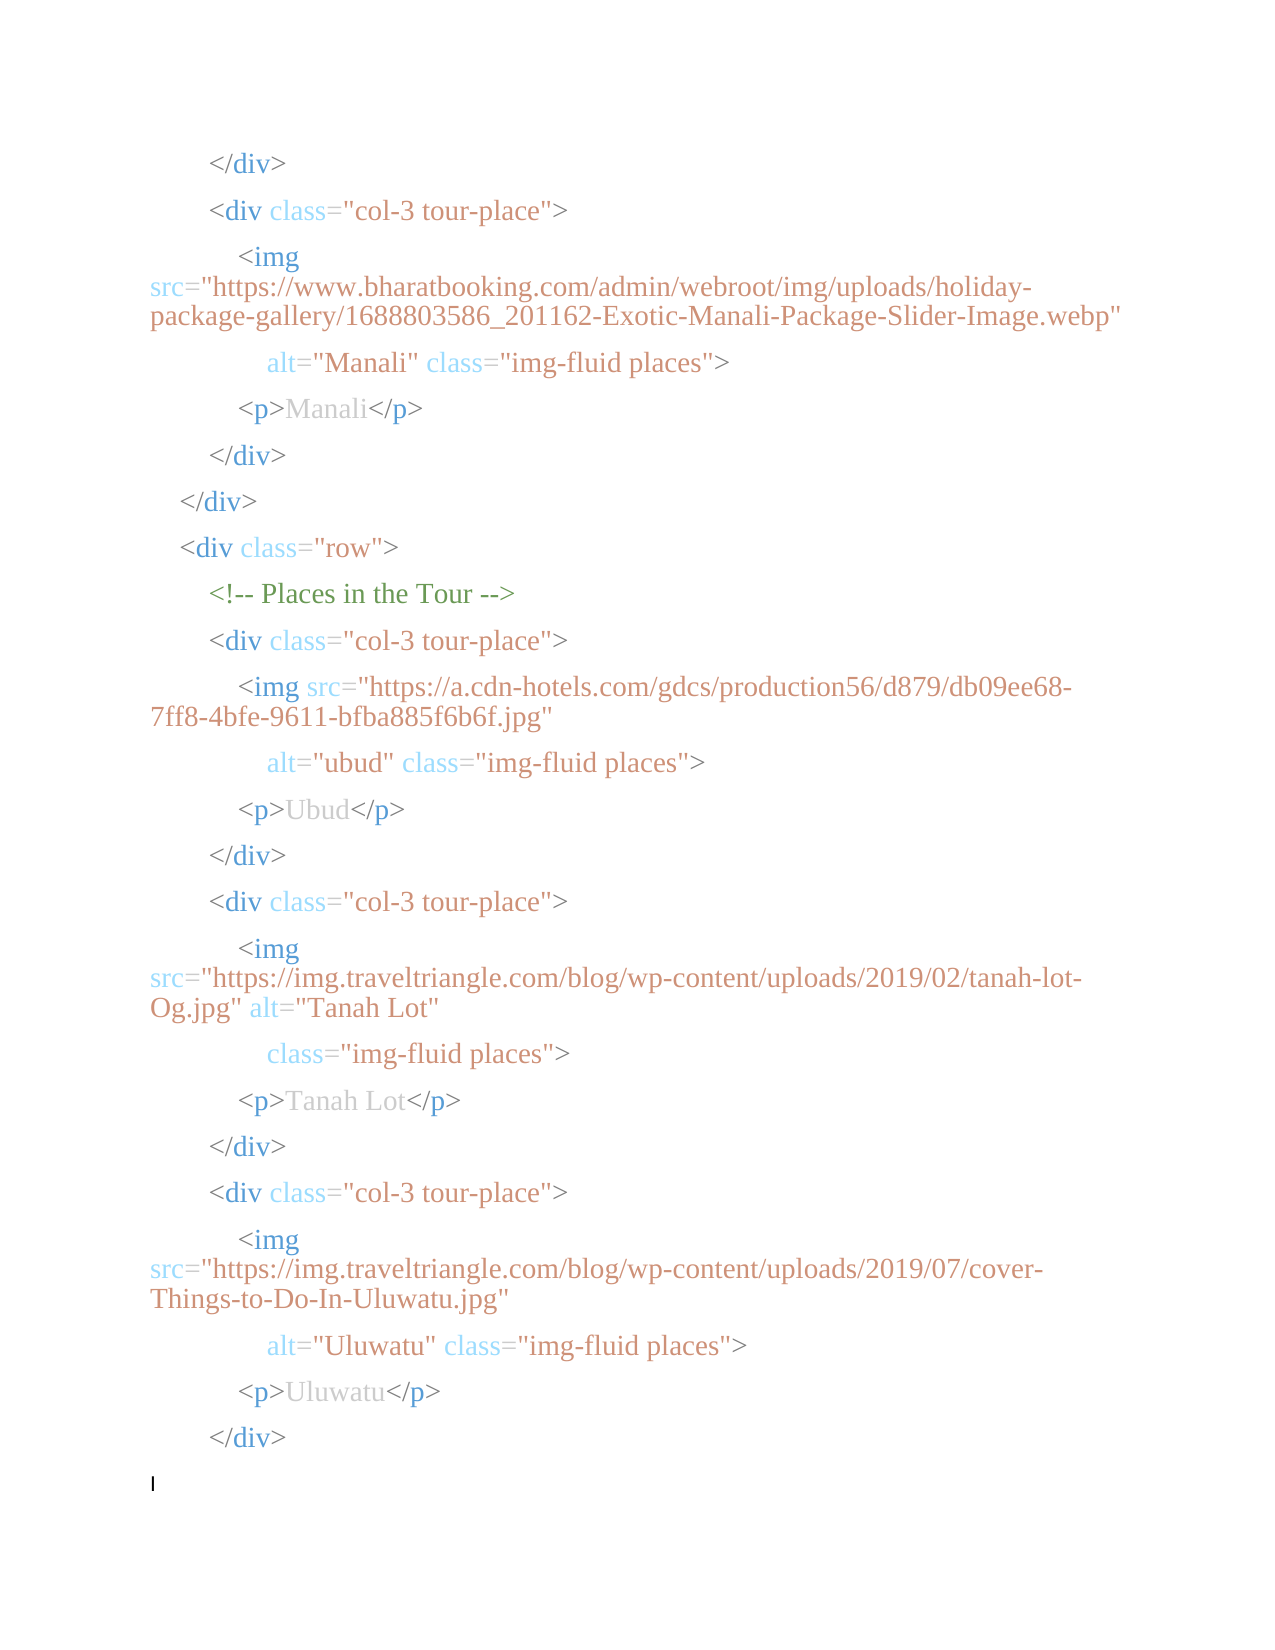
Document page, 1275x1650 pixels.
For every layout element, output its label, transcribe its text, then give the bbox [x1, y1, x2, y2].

text </div> [150, 842, 1125, 871]
text </div> [150, 1424, 1125, 1454]
text alt="Uluwatu" class="img-fluid places"> [150, 1331, 1125, 1361]
text alt="ubud" class="img-fluid places"> [150, 749, 1125, 779]
text <div class="col-3 tour-place"> [150, 888, 1125, 918]
text <p>Uluwatu</p> [150, 1378, 1125, 1407]
text class="img-fluid places"> [150, 1040, 1125, 1070]
text <p>Tanah Lot</p> [150, 1086, 1125, 1116]
text </div> [150, 150, 1125, 180]
text <img src="https://a.cdn-hotels.com/gdcs/production56/d879/db09ee68-7ff8-4bfe-9611-bfba885f6b6f.jpg" [150, 673, 1125, 732]
text <div class="row"> [150, 534, 1125, 563]
text <img src="https://img.traveltriangle.com/blog/wp-content/uploads/2019/07/cover-Things-to-Do-In-Uluwatu.jpg" [150, 1226, 1125, 1314]
text <p>Ubud</p> [150, 795, 1125, 825]
text </div> [150, 487, 1125, 517]
text </div> [150, 1133, 1125, 1162]
text <div class="col-3 tour-place"> [150, 1179, 1125, 1209]
text </div> [150, 441, 1125, 471]
text <!-- Places in the Tour --> [150, 580, 1125, 610]
text <div class="col-3 tour-place"> [150, 627, 1125, 656]
text <img src="https://img.traveltriangle.com/blog/wp-content/uploads/2019/02/tanah-lot-Og.jpg" alt="Tanah Lot" [150, 934, 1125, 1023]
text <img src="https://www.bharatbooking.com/admin/webroot/img/uploads/holiday-package-gallery/1688803586_201162-Exotic-Manali-Package-Slider-Image.webp" [150, 243, 1125, 332]
text <div class="col-3 tour-place"> [150, 196, 1125, 226]
text alt="Manali" class="img-fluid places"> [150, 348, 1125, 378]
text <p>Manali</p> [150, 395, 1125, 424]
